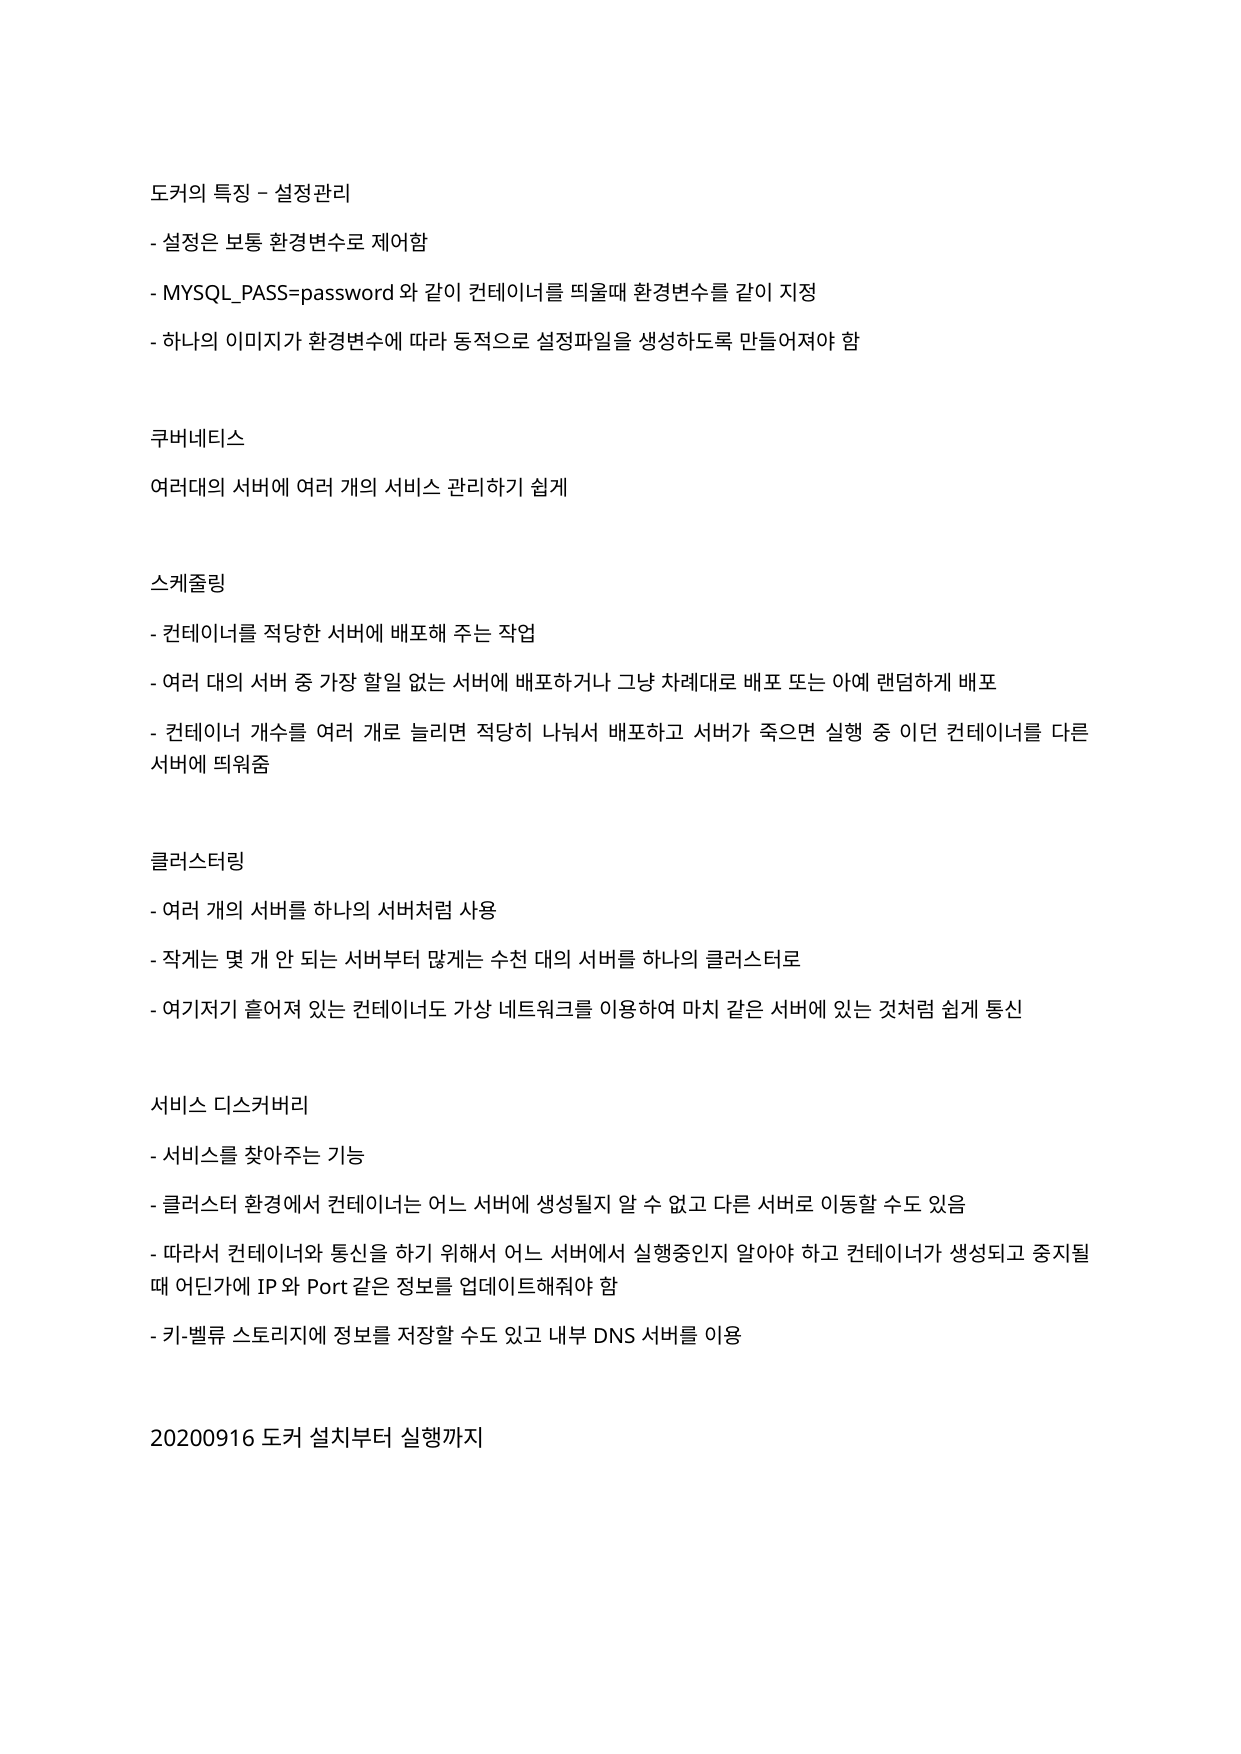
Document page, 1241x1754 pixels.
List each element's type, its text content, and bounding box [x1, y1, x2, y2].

text 도커의 특징 – 설정관리 [150, 177, 1090, 207]
text - 설정은 보통 환경변수로 제어함 [150, 226, 1090, 257]
text 클러스터링 [150, 845, 1090, 875]
text - 여러 개의 서버를 하나의 서버처럼 사용 [150, 894, 1090, 924]
text - 작게는 몇 개 안 되는 서버부터 많게는 수천 대의 서버를 하나의 클러스터로 [150, 944, 1090, 974]
text 20200916 도커 설치부터 실행까지 [150, 1419, 1090, 1453]
text - 컨테이너를 적당한 서버에 배포해 주는 작업 [150, 617, 1090, 647]
text - 따라서 컨테이너와 통신을 하기 위해서 어느 서버에서 실행중인지 알아야 하고 컨테이너가 생성되고 중지될 때 어딘가에 IP와 Port같은 정보를 업데이트해줘야 함 [150, 1238, 1090, 1301]
text - 하나의 이미지가 환경변수에 따라 동적으로 설정파일을 생성하도록 만들어져야 함 [150, 325, 1090, 356]
text - 여기저기 흩어져 있는 컨테이너도 가상 네트워크를 이용하여 마치 같은 서버에 있는 것처럼 쉽게 통신 [150, 993, 1090, 1023]
text 스케줄링 [150, 568, 1090, 598]
text - 컨테이너 개수를 여러 개로 늘리면 적당히 나눠서 배포하고 서버가 죽으면 실행 중 이던 컨테이너를 다른 서버에 띄워줌 [150, 716, 1090, 779]
text 쿠버네티스 [150, 422, 1090, 452]
text 서비스 디스커버리 [150, 1090, 1090, 1120]
text - 서비스를 찾아주는 기능 [150, 1139, 1090, 1169]
text - MYSQL_PASS=password와 같이 컨테이너를 띄울때 환경변수를 같이 지정 [150, 276, 1090, 306]
text - 키-벨류 스토리지에 정보를 저장할 수도 있고 내부 DNS 서버를 이용 [150, 1320, 1090, 1350]
text - 클러스터 환경에서 컨테이너는 어느 서버에 생성될지 알 수 없고 다른 서버로 이동할 수도 있음 [150, 1188, 1090, 1219]
text - 여러 대의 서버 중 가장 할일 없는 서버에 배포하거나 그냥 차례대로 배포 또는 아예 랜덤하게 배포 [150, 666, 1090, 697]
text 여러대의 서버에 여러 개의 서비스 관리하기 쉽게 [150, 471, 1090, 501]
